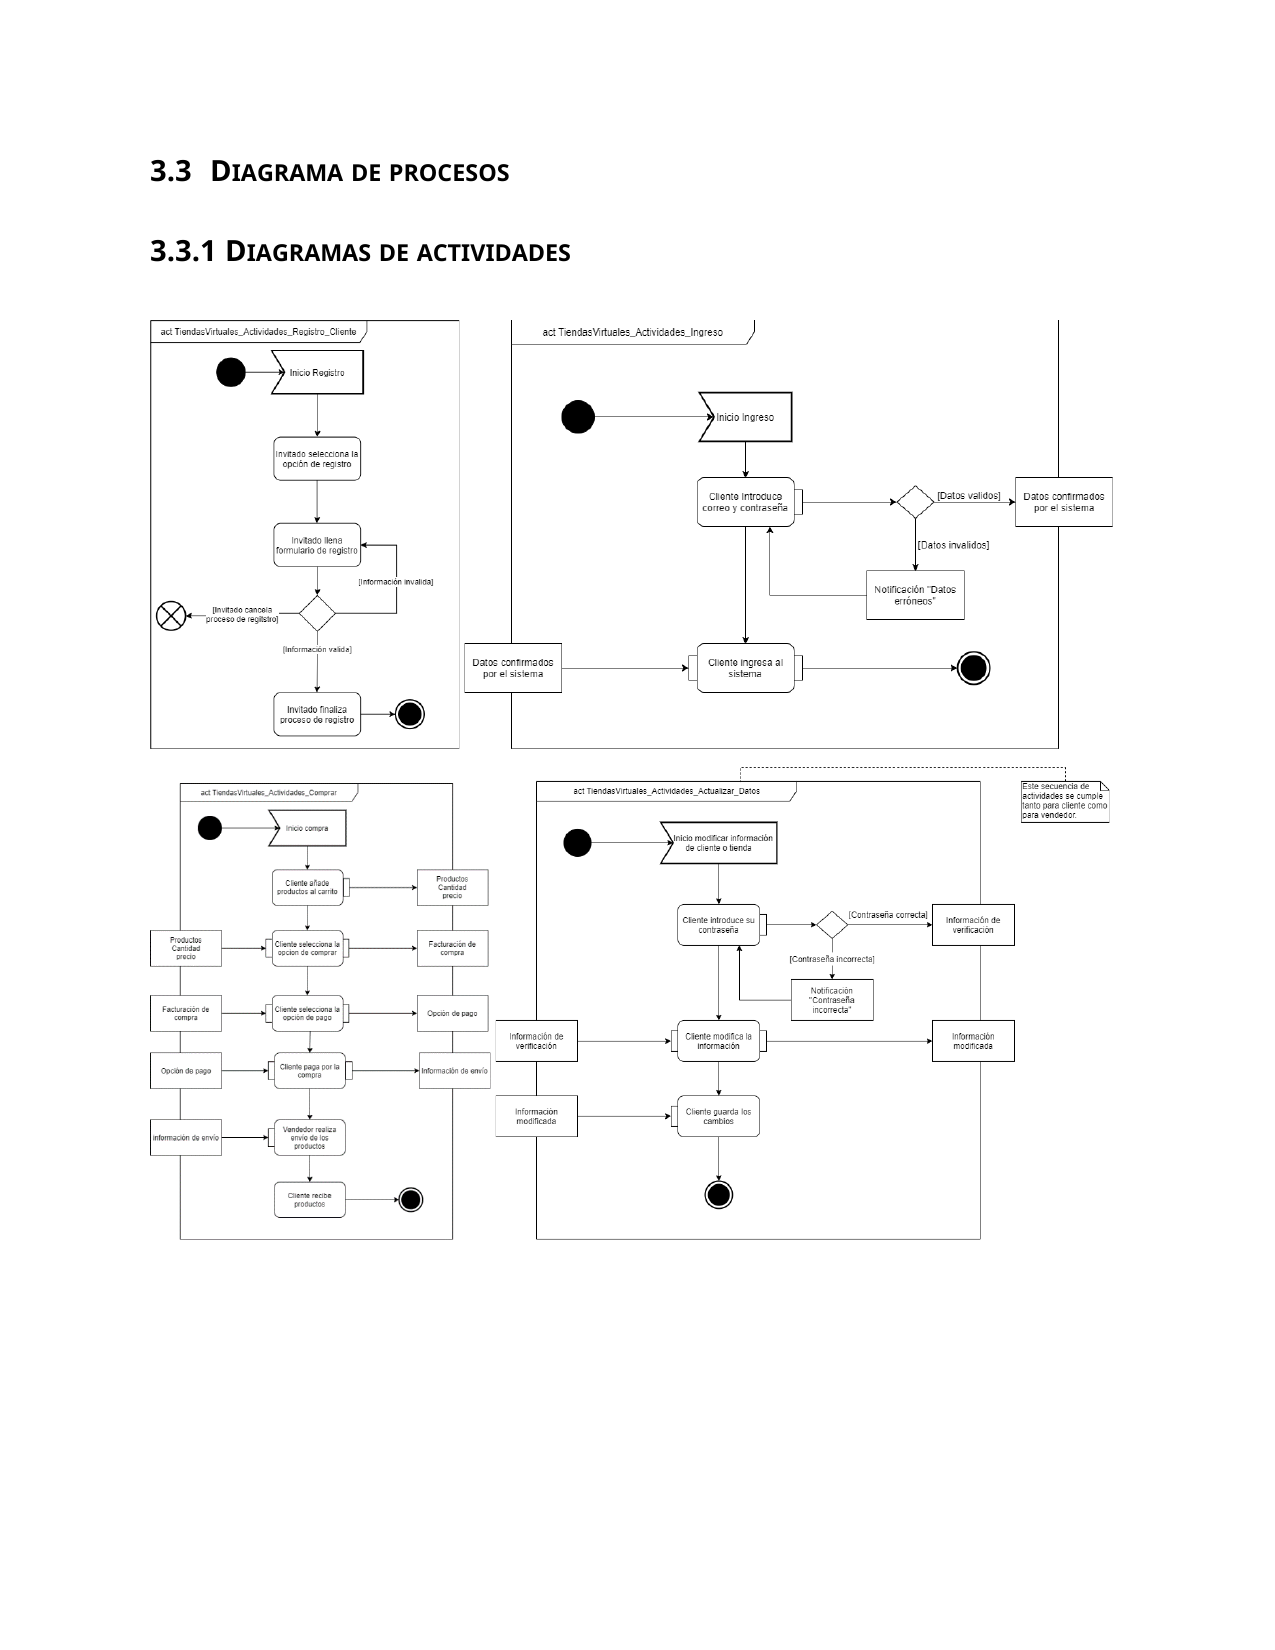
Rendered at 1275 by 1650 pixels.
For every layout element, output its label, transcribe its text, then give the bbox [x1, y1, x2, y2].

picture [464, 320, 1113, 749]
subtitle Diagramas de actividades [150, 230, 1125, 270]
picture [495, 767, 1110, 1240]
subtitle Diagrama de procesos [150, 150, 1125, 190]
picture [150, 320, 460, 749]
picture [150, 783, 491, 1240]
